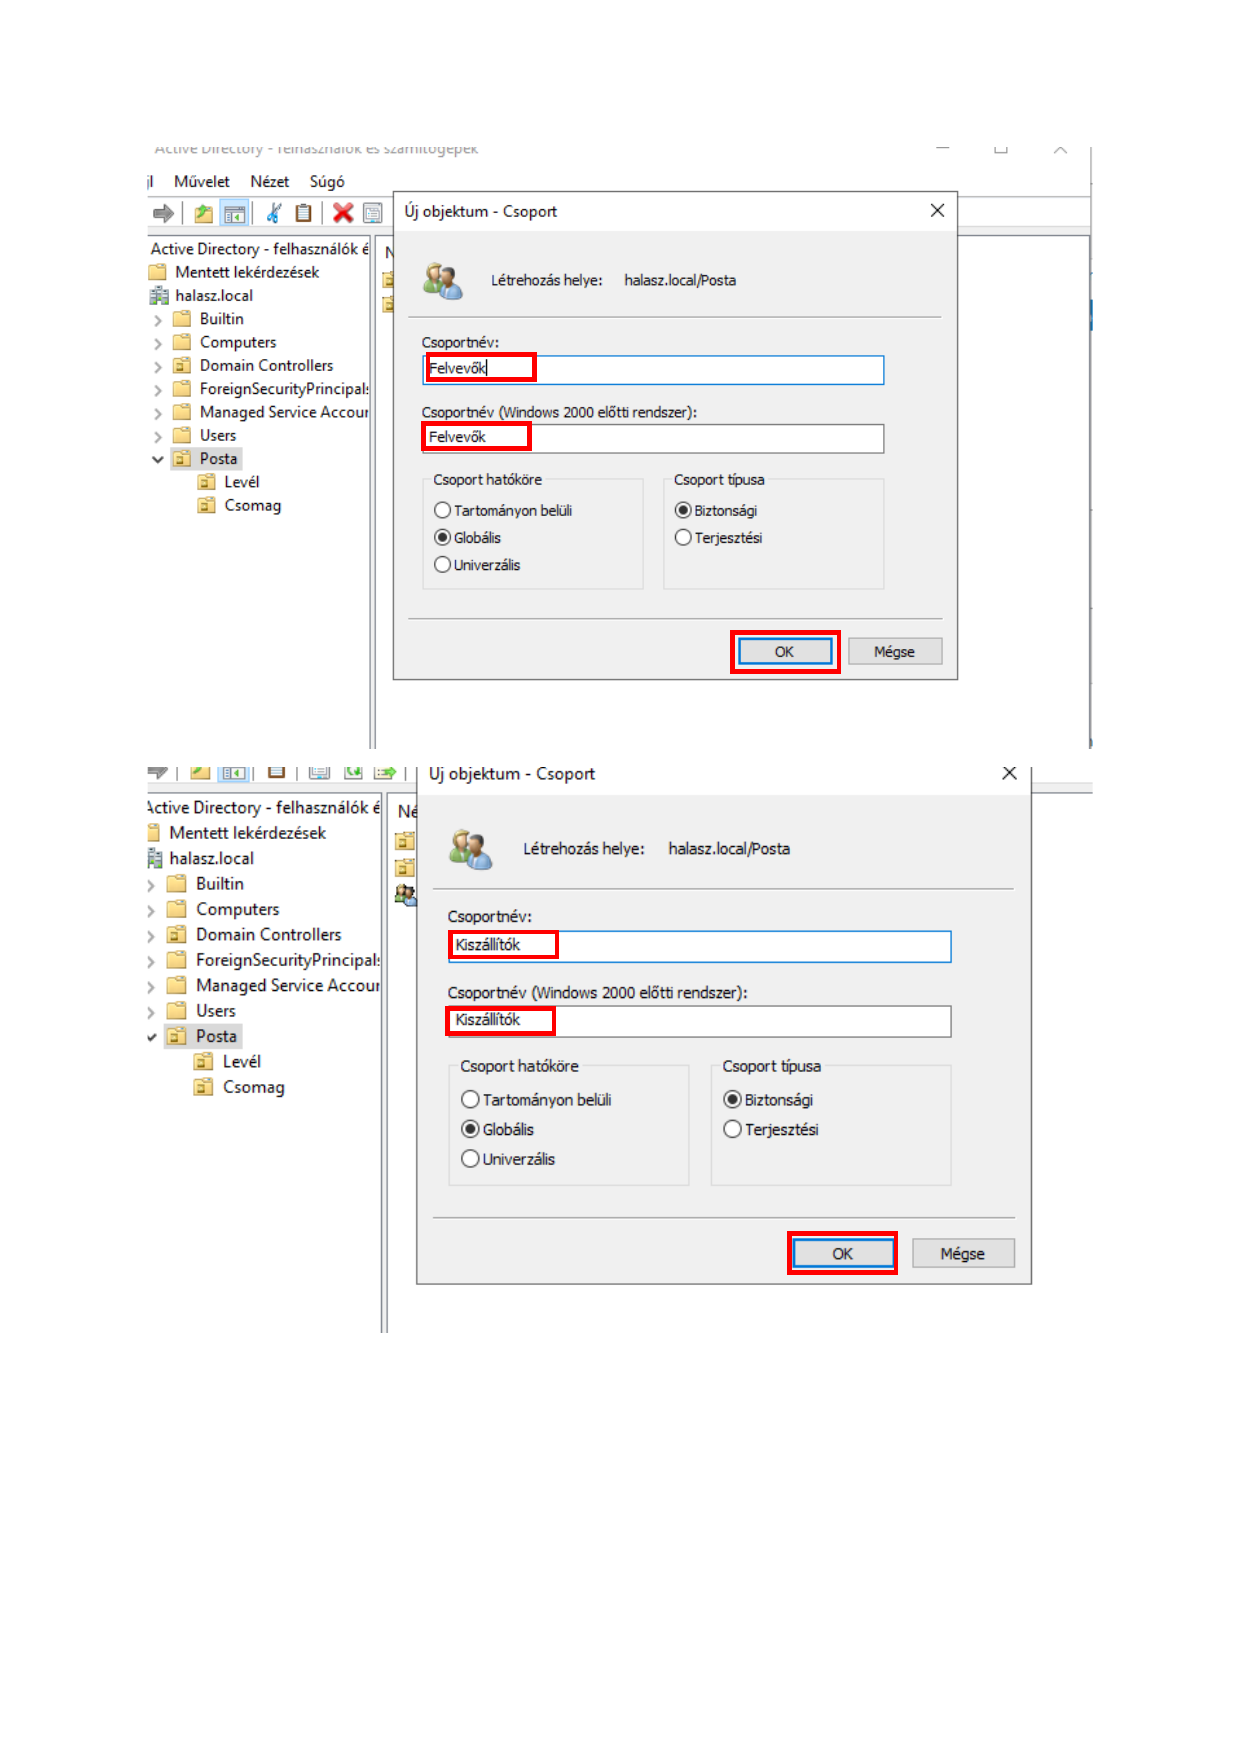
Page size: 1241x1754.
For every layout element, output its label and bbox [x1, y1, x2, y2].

picture [147, 767, 1093, 1333]
picture [147, 147, 1093, 749]
